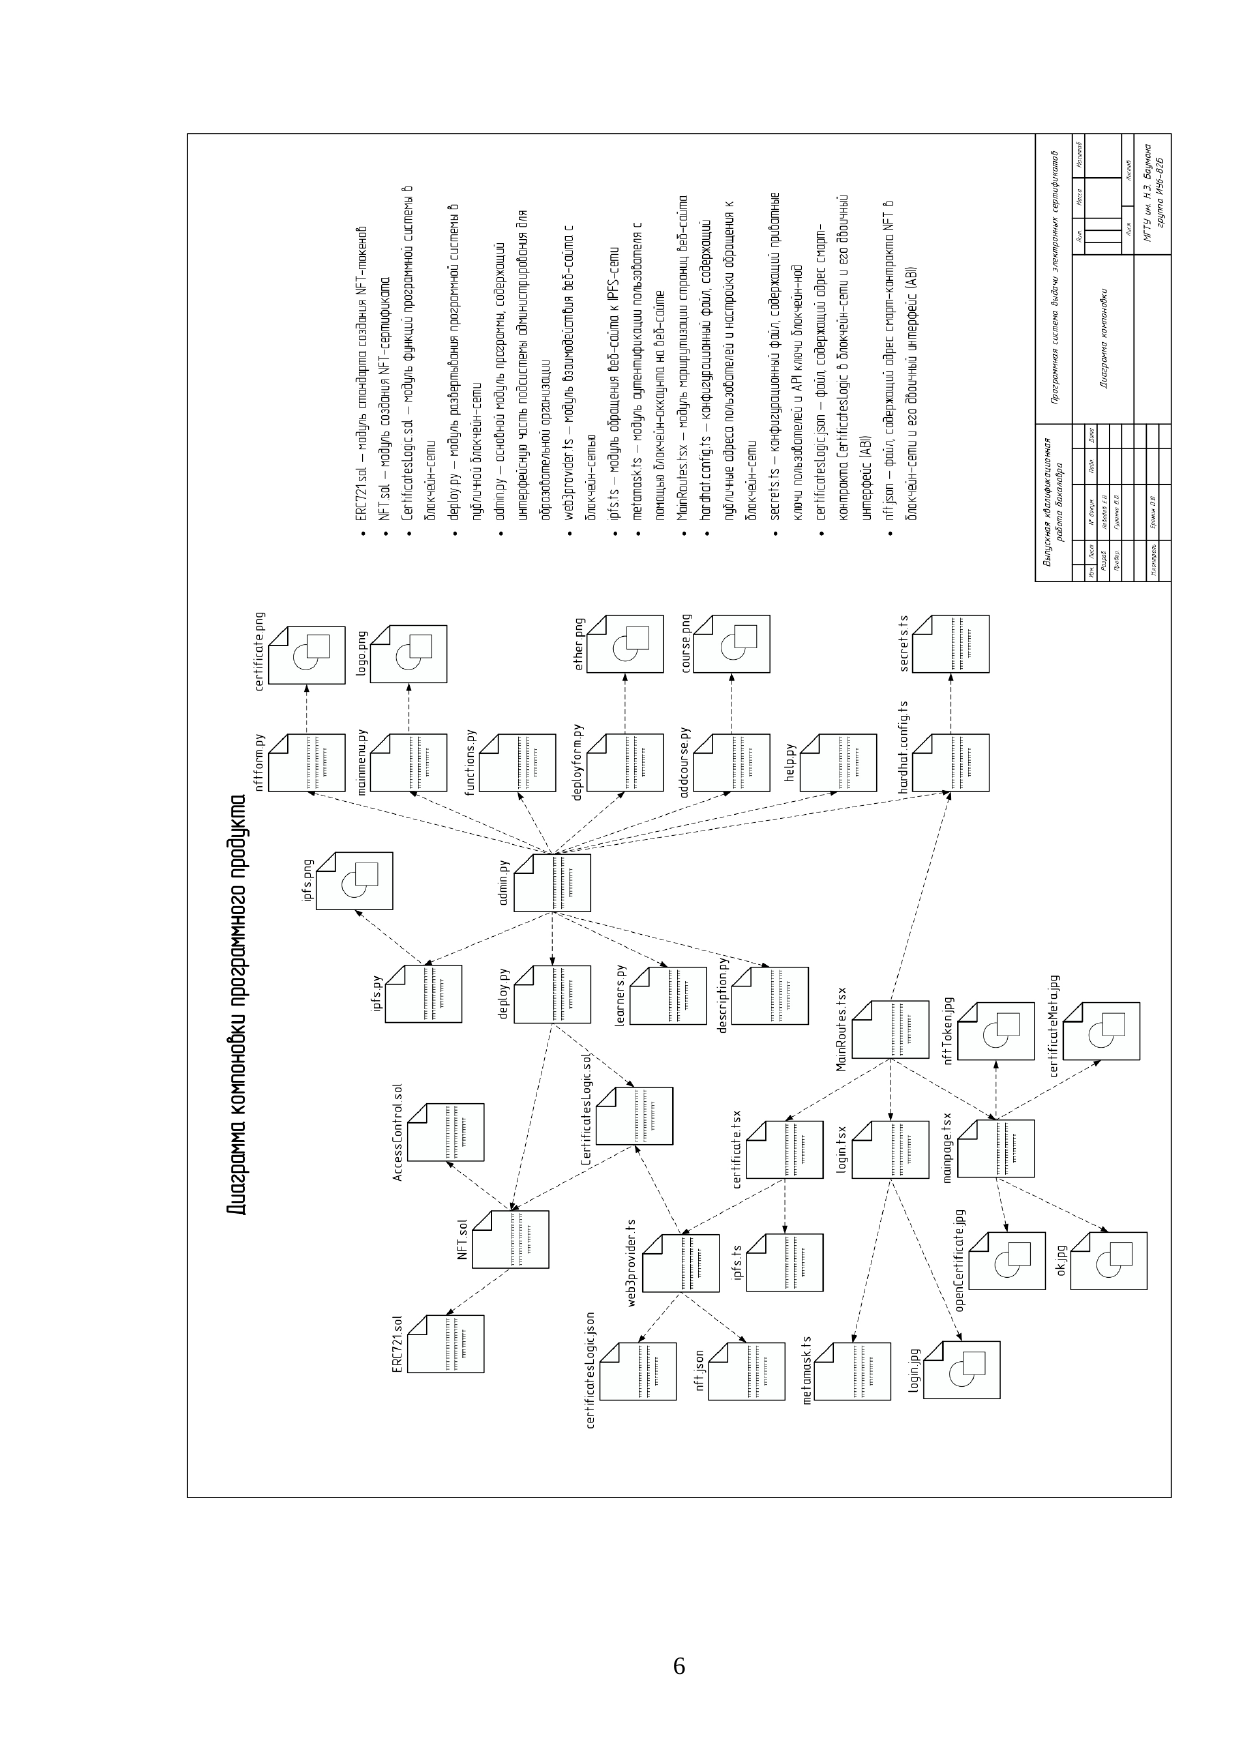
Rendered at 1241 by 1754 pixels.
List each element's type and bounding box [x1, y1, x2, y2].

picture [177, 118, 1176, 1505]
